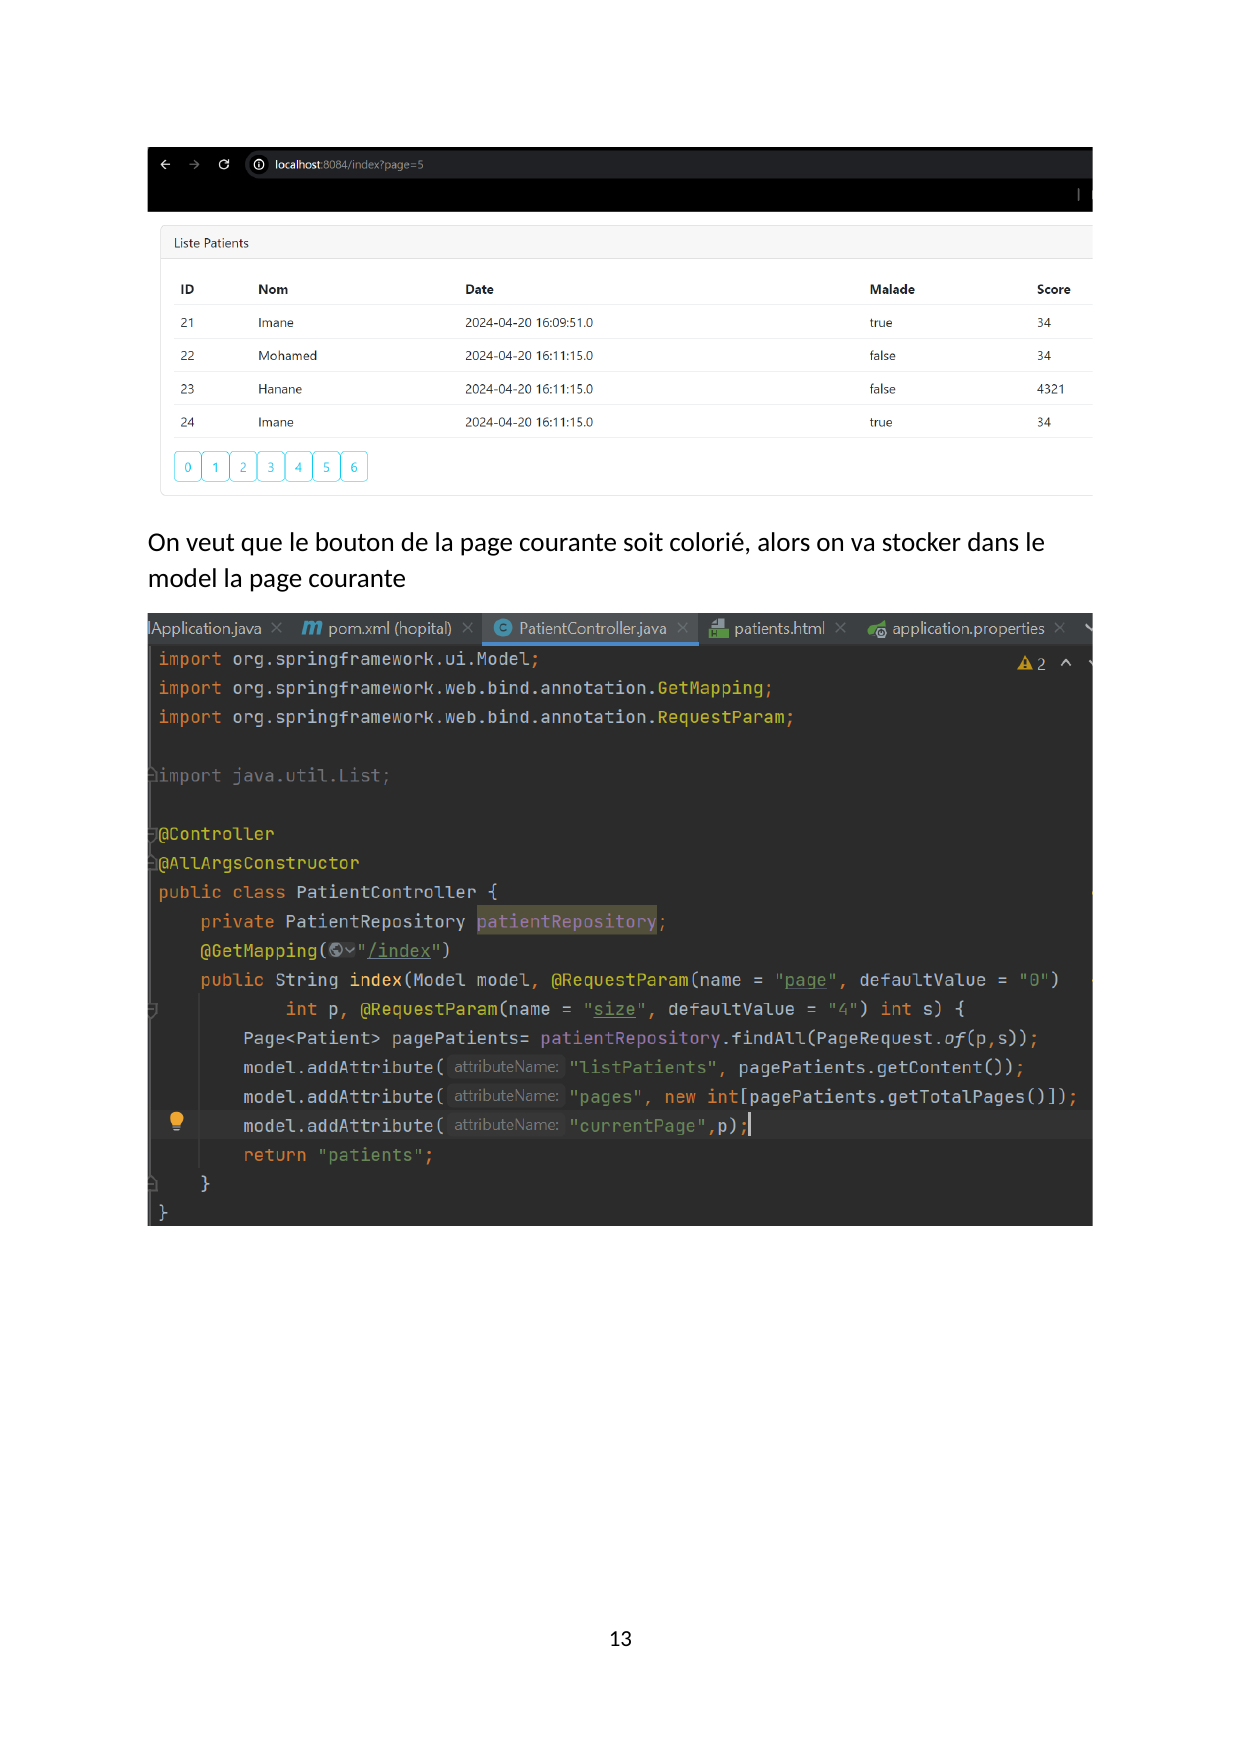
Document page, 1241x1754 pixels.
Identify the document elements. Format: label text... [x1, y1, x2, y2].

picture [147, 613, 1093, 1226]
text On veut que le bouton de la page courante soit colorié, alors on va stocker dans le model la page courante [148, 525, 1093, 594]
picture [147, 147, 1093, 507]
